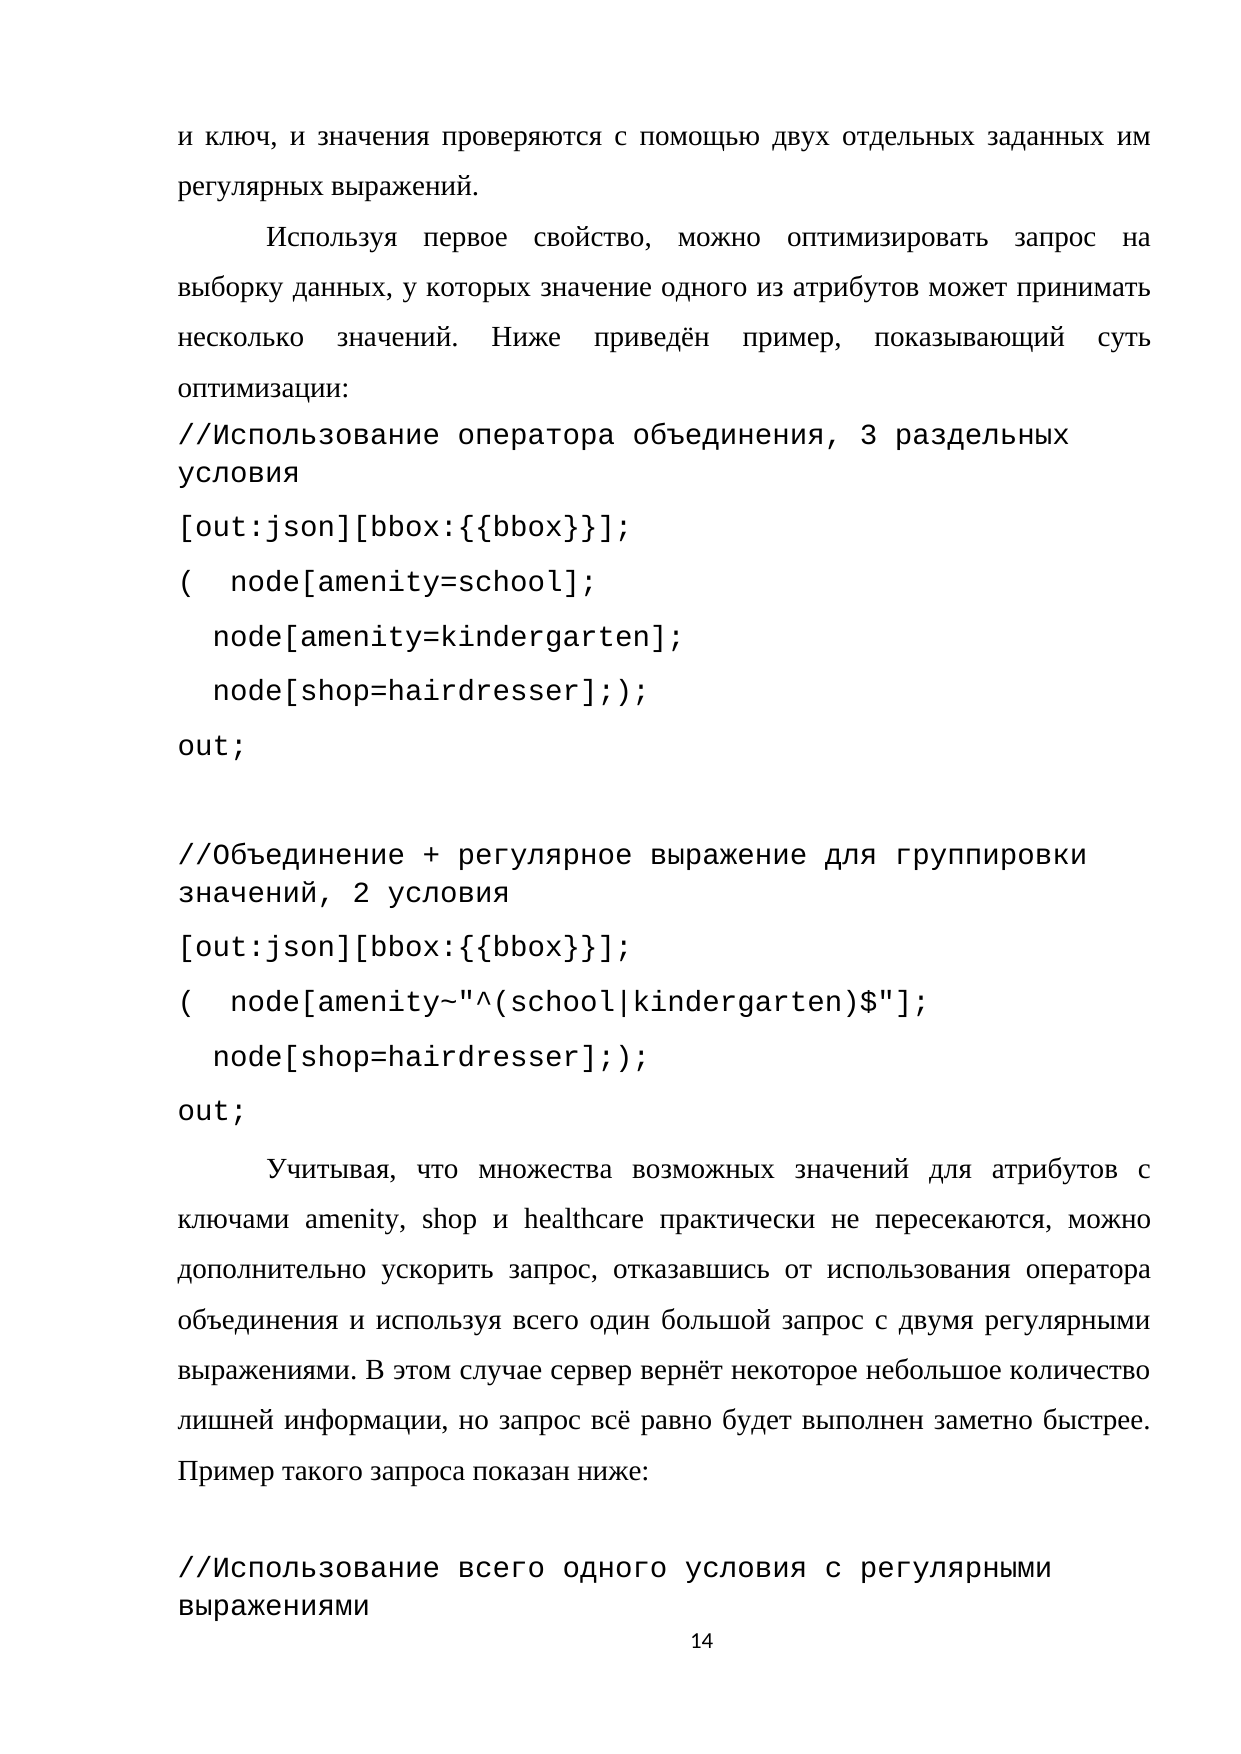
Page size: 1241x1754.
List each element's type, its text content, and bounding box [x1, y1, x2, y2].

text [out:json][bbox:{{bbox}}]; [177, 932, 1152, 966]
text out; [177, 1096, 1152, 1129]
text node[amenity=kindergarten]; [177, 622, 1152, 655]
text //Объединение + регулярное выражение для группировки значений, 2 условия [177, 840, 1152, 911]
text //Использование оператора объединения, 3 раздельных условия [177, 420, 1152, 491]
text Используя первое свойство, можно оптимизировать запрос на выборку данных, у которых значение одного из атрибутов может принимать несколько значений. Ниже приведён пример, показывающий суть оптимизации: [177, 219, 1152, 403]
text ( node[amenity~"^(school|kindergarten)$"]; [177, 987, 1152, 1020]
text Учитывая, что множества возможных значений для атрибутов с ключами amenity, shop и healthcare практически не пересекаются, можно дополнительно ускорить запрос, отказавшись от использования оператора объединения и используя всего один большой запрос с двумя регулярными выражениями. В этом случае сервер вернёт некоторое небольшое количество лишней информации, но запрос всё равно будет выполнен заметно быстрее. Пример такого запроса показан ниже: [177, 1151, 1152, 1486]
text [177, 118, 1152, 202]
text ( node[amenity=school]; [177, 567, 1152, 600]
text node[shop=hairdresser];); [177, 676, 1152, 709]
text node[shop=hairdresser];); [177, 1042, 1152, 1075]
text [out:json][bbox:{{bbox}}]; [177, 512, 1152, 546]
text //Использование всего одного условия с регулярными выражениями [177, 1553, 1152, 1624]
text out; [177, 731, 1152, 764]
